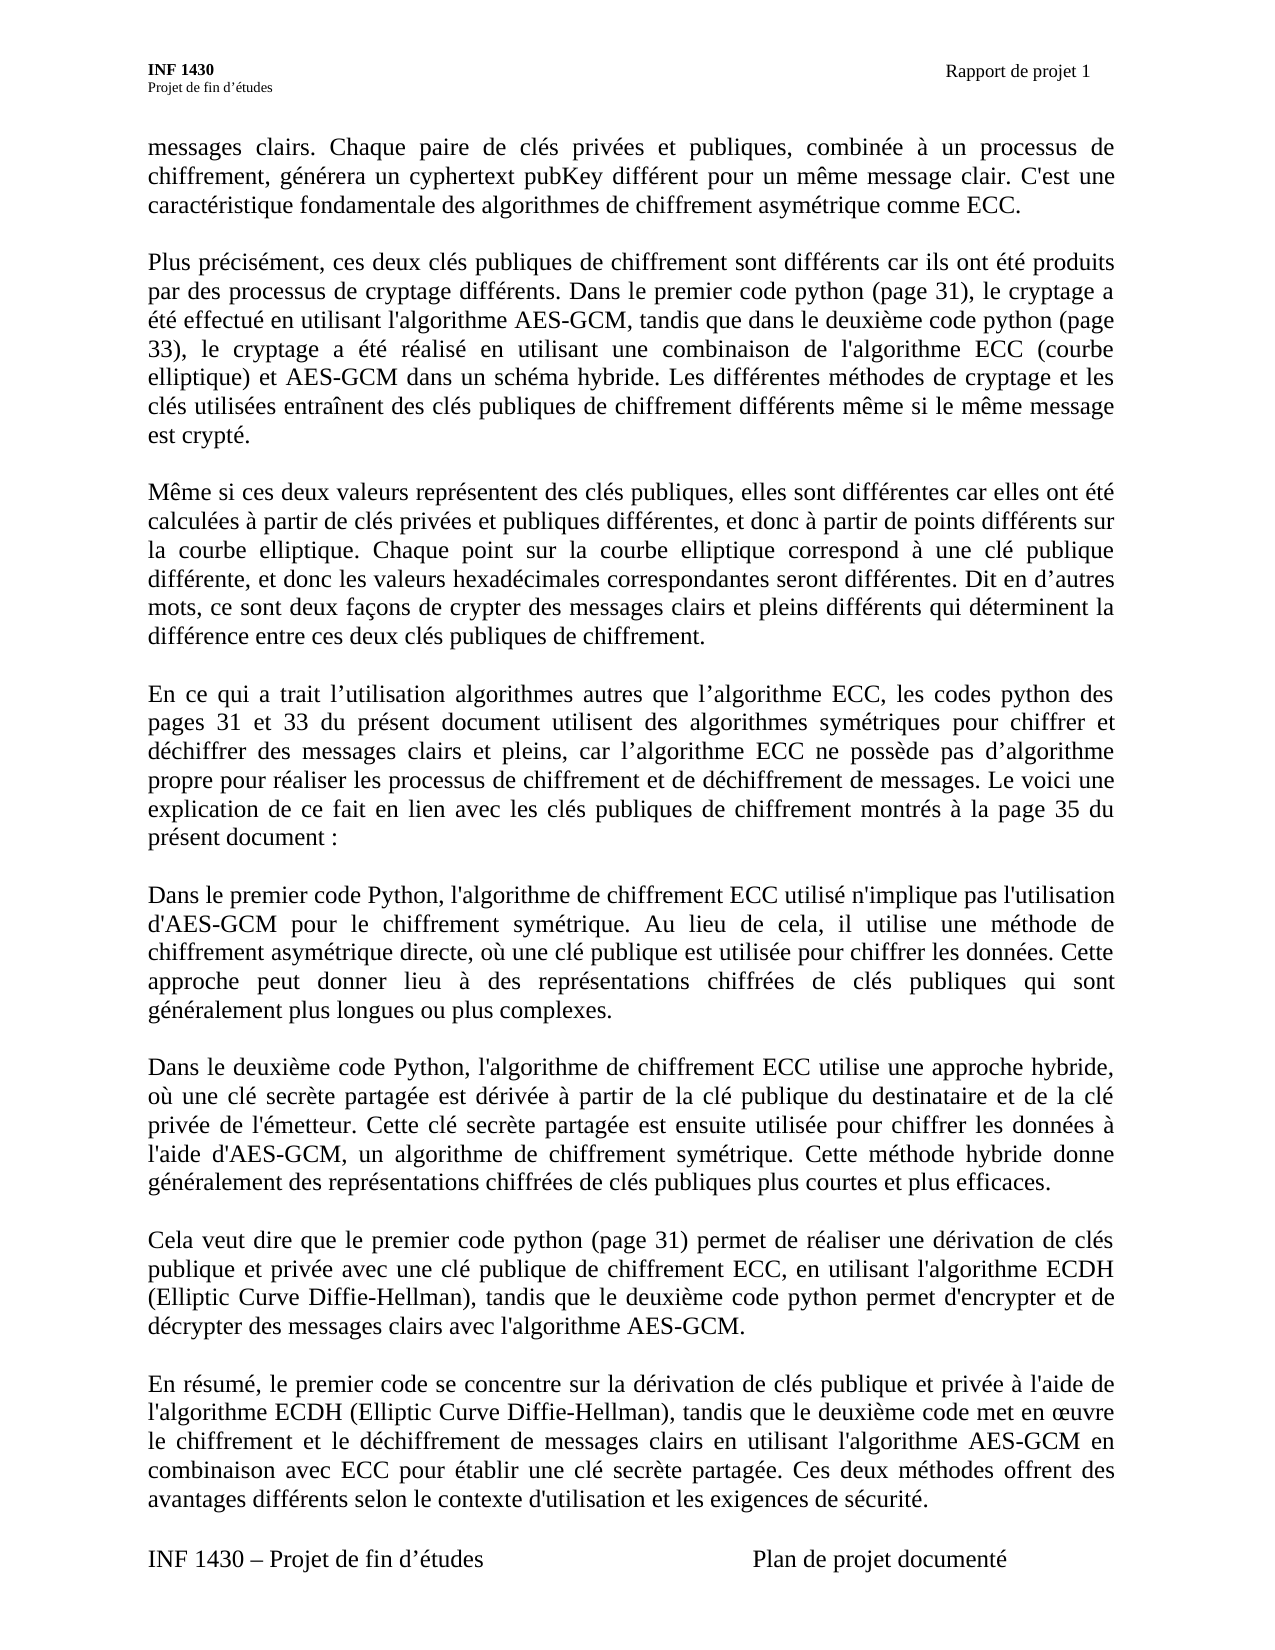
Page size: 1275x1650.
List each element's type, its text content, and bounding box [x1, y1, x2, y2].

text En ce qui a trait l’utilisation algorithmes autres que l’algorithme ECC, les codes python des pages 31 et 33 du présent document utilisent des algorithmes symétriques pour chiffrer et déchiffrer des messages clairs et pleins, car l’algorithme ECC ne possède pas d’algorithme propre pour réaliser les processus de chiffrement et de déchiffrement de messages. Le voici une explication de ce fait en lien avec les clés publiques de chiffrement montrés à la page 35 du présent document : [148, 679, 1116, 851]
text Dans le deuxième code Python, l'algorithme de chiffrement ECC utilise une approche hybride, où une clé secrète partagée est dérivée à partir de la clé publique du destinataire et de la clé privée de l'émetteur. Cette clé secrète partagée est ensuite utilisée pour chiffrer les données à l'aide d'AES-GCM, un algorithme de chiffrement symétrique. Cette méthode hybride donne généralement des représentations chiffrées de clés publiques plus courtes et plus efficaces. [148, 1052, 1116, 1196]
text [148, 132, 1116, 219]
text Cela veut dire que le premier code python (page 31) permet de réaliser une dérivation de clés publique et privée avec une clé publique de chiffrement ECC, en utilisant l'algorithme ECDH (Elliptic Curve Diffie-Hellman), tandis que le deuxième code python permet d'encrypter et de décrypter des messages clairs avec l'algorithme AES-GCM. [148, 1225, 1116, 1340]
text Même si ces deux valeurs représentent des clés publiques, elles sont différentes car elles ont été calculées à partir de clés privées et publiques différentes, et donc à partir de points différents sur la courbe elliptique. Chaque point sur la courbe elliptique correspond à une clé publique différente, et donc les valeurs hexadécimales correspondantes seront différentes. Dit en d’autres mots, ce sont deux façons de crypter des messages clairs et pleins différents qui déterminent la différence entre ces deux clés publiques de chiffrement. [148, 477, 1116, 650]
text En résumé, le premier code se concentre sur la dérivation de clés publique et privée à l'aide de l'algorithme ECDH (Elliptic Curve Diffie-Hellman), tandis que le deuxième code met en œuvre le chiffrement et le déchiffrement de messages clairs en utilisant l'algorithme AES-GCM en combinaison avec ECC pour établir une clé secrète partagée. Ces deux méthodes offrent des avantages différents selon le contexte d'utilisation et les exigences de sécurité. [148, 1369, 1116, 1512]
text Plus précisément, ces deux clés publiques de chiffrement sont différents car ils ont été produits par des processus de cryptage différents. Dans le premier code python (page 31), le cryptage a été effectué en utilisant l'algorithme AES-GCM, tandis que dans le deuxième code python (page 33), le cryptage a été réalisé en utilisant une combinaison de l'algorithme ECC (courbe elliptique) et AES-GCM dans un schéma hybride. Les différentes méthodes de cryptage et les clés utilisées entraînent des clés publiques de chiffrement différents même si le même message est crypté. [148, 247, 1116, 449]
text Dans le premier code Python, l'algorithme de chiffrement ECC utilisé n'implique pas l'utilisation d'AES-GCM pour le chiffrement symétrique. Au lieu de cela, il utilise une méthode de chiffrement asymétrique directe, où une clé publique est utilisée pour chiffrer les données. Cette approche peut donner lieu à des représentations chiffrées de clés publiques qui sont généralement plus longues ou plus complexes. [148, 880, 1116, 1024]
